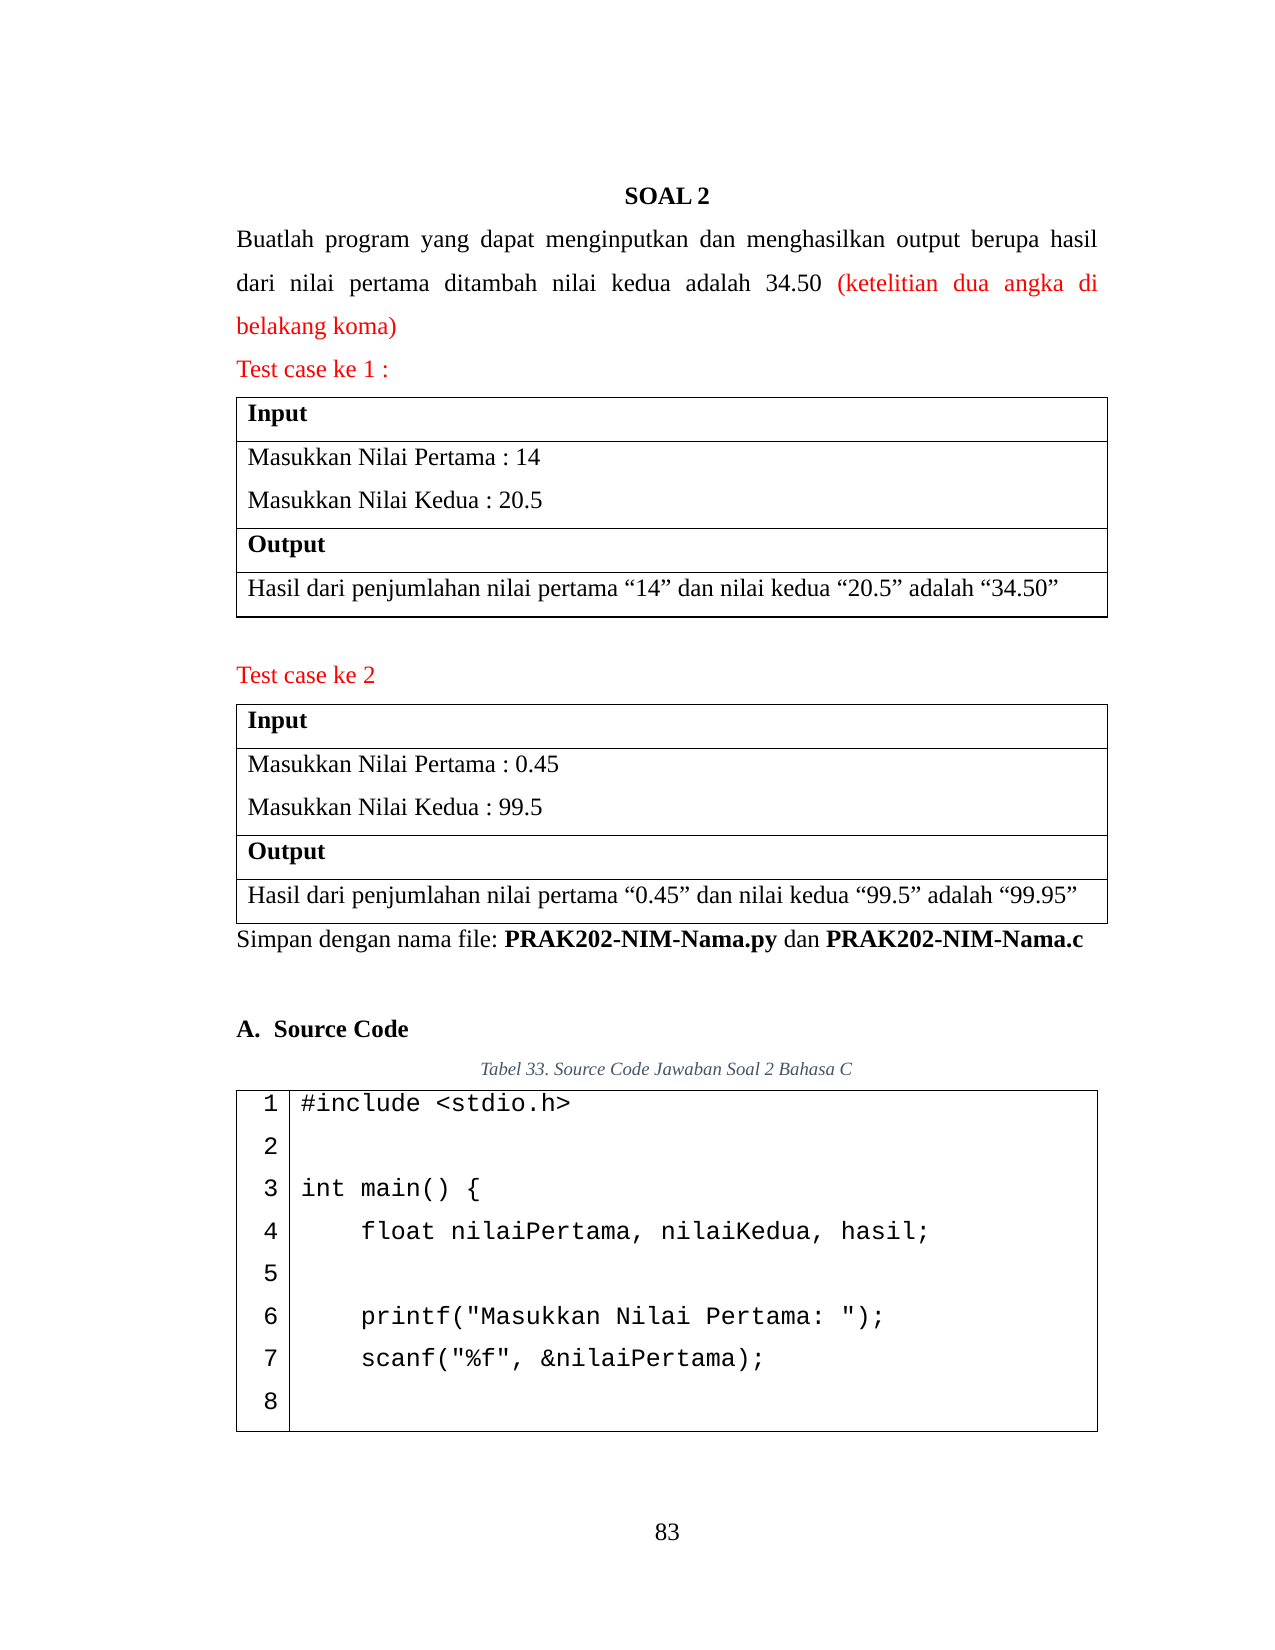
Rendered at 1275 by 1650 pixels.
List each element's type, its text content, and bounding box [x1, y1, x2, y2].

subtitle Source Code [236, 1014, 1098, 1043]
text Simpan dengan nama file: PRAK202-NIM-Nama.py dan PRAK202-NIM-Nama.c [236, 924, 1098, 953]
table_cell Hasil dari penjumlahan nilai pertama “14” dan nilai kedua “20.5” adalah “34.50” [237, 573, 1107, 616]
table_header Input [237, 398, 1107, 441]
text Test case ke 2 [236, 661, 1098, 689]
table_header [237, 1091, 289, 1431]
table_cell Output [237, 836, 1107, 879]
subtitle SOAL 2 [236, 181, 1098, 210]
text Buatlah program yang dapat menginputkan dan menghasilkan output berupa hasil dari nilai pertama ditambah nilai kedua adalah 34.50 (ketelitian dua angka di belakang koma) [236, 224, 1098, 339]
text Test case ke 1 : [236, 354, 1098, 383]
table_cell Output [237, 529, 1107, 572]
table_header Input [237, 705, 1107, 748]
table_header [290, 1091, 1097, 1431]
table_cell Masukkan Nilai Pertama : 14 Masukkan Nilai Kedua : 20.5 [237, 442, 1107, 528]
table_cell Masukkan Nilai Pertama : 0.45 Masukkan Nilai Kedua : 99.5 [237, 749, 1107, 835]
table_cell Hasil dari penjumlahan nilai pertama “0.45” dan nilai kedua “99.5” adalah “99.95” [237, 880, 1107, 923]
